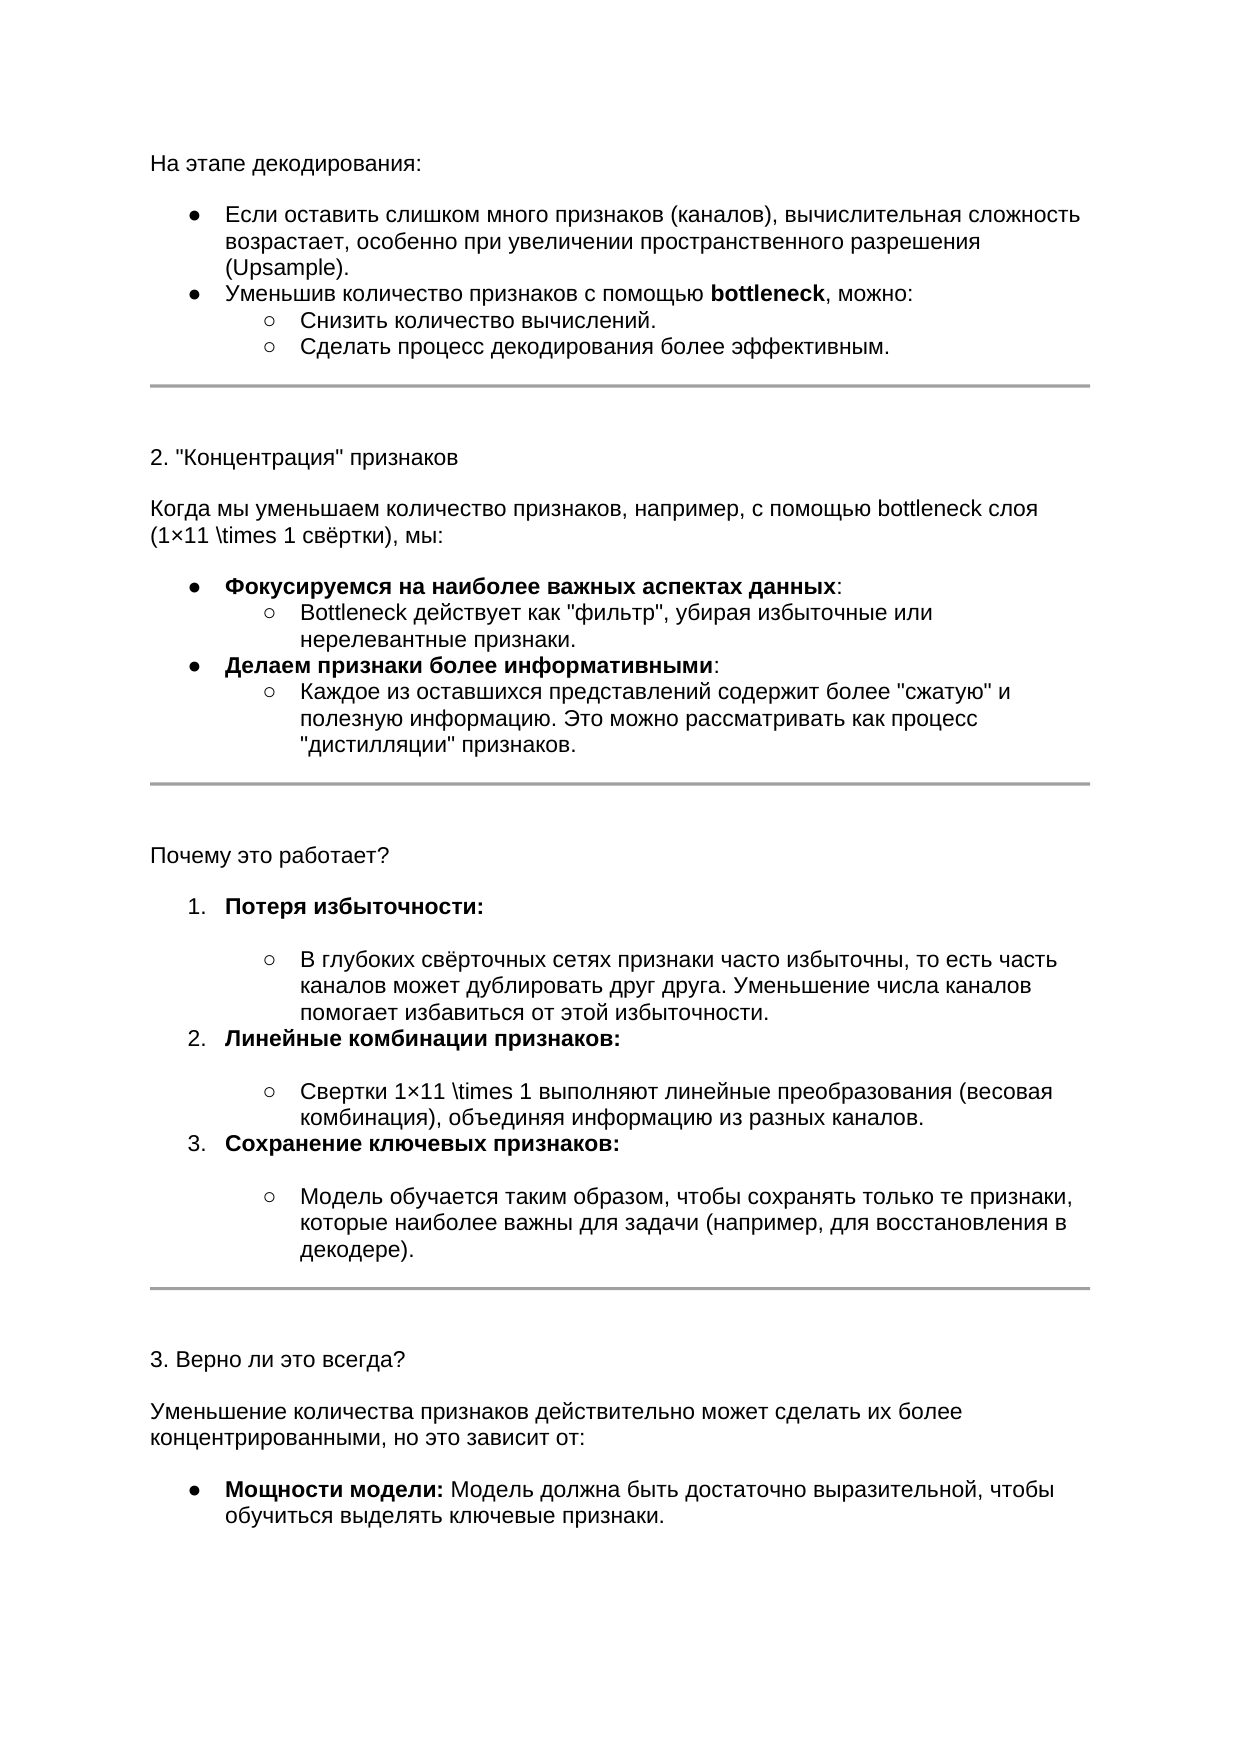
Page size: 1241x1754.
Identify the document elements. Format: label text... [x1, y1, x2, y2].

list Мощности модели: Модель должна быть достаточно выразительной, чтобы обучиться выделять ключевые признаки. [187, 1476, 1090, 1528]
list Свертки 1×11 \times 1 выполняют линейные преобразования (весовая комбинация), объединяя информацию из разных каналов. [262, 1078, 1090, 1130]
text 3. Верно ли это всегда? [150, 1346, 1090, 1373]
list Каждое из оставшихся представлений содержит более "сжатую" и полезную информацию. Это можно рассматривать как процесс "дистилляции" признаков. [262, 678, 1090, 757]
list Сделать процесс декодирования более эффективным. [262, 333, 1090, 359]
list Потеря избыточности: [187, 893, 1090, 946]
list Модель обучается таким образом, чтобы сохранять только те признаки, которые наиболее важны для задачи (например, для восстановления в декодере). [262, 1183, 1090, 1262]
list Снизить количество вычислений. [262, 307, 1090, 333]
text Почему это работает? [150, 842, 1090, 868]
list Линейные комбинации признаков: [187, 1025, 1090, 1078]
list Если оставить слишком много признаков (каналов), вычислительная сложность возрастает, особенно при увеличении пространственного разрешения (Upsample). [187, 201, 1090, 280]
list В глубоких свёрточных сетях признаки часто избыточны, то есть часть каналов может дублировать друг друга. Уменьшение числа каналов помогает избавиться от этой избыточности. [262, 946, 1090, 1025]
list Делаем признаки более информативными: [187, 652, 1090, 678]
list Уменьшив количество признаков с помощью bottleneck, можно: [187, 280, 1090, 307]
list Bottleneck действует как "фильтр", убирая избыточные или нерелевантные признаки. [262, 599, 1090, 652]
list Фокусируемся на наиболее важных аспектах данных: [187, 573, 1090, 599]
text Уменьшение количества признаков действительно может сделать их более концентрированными, но это зависит от: [150, 1398, 1090, 1451]
list Сохранение ключевых признаков: [187, 1130, 1090, 1183]
text Когда мы уменьшаем количество признаков, например, с помощью bottleneck слоя (1×11 \times 1 свёртки), мы: [150, 495, 1090, 548]
text На этапе декодирования: [150, 150, 1090, 176]
text 2. "Концентрация" признаков [150, 444, 1090, 470]
